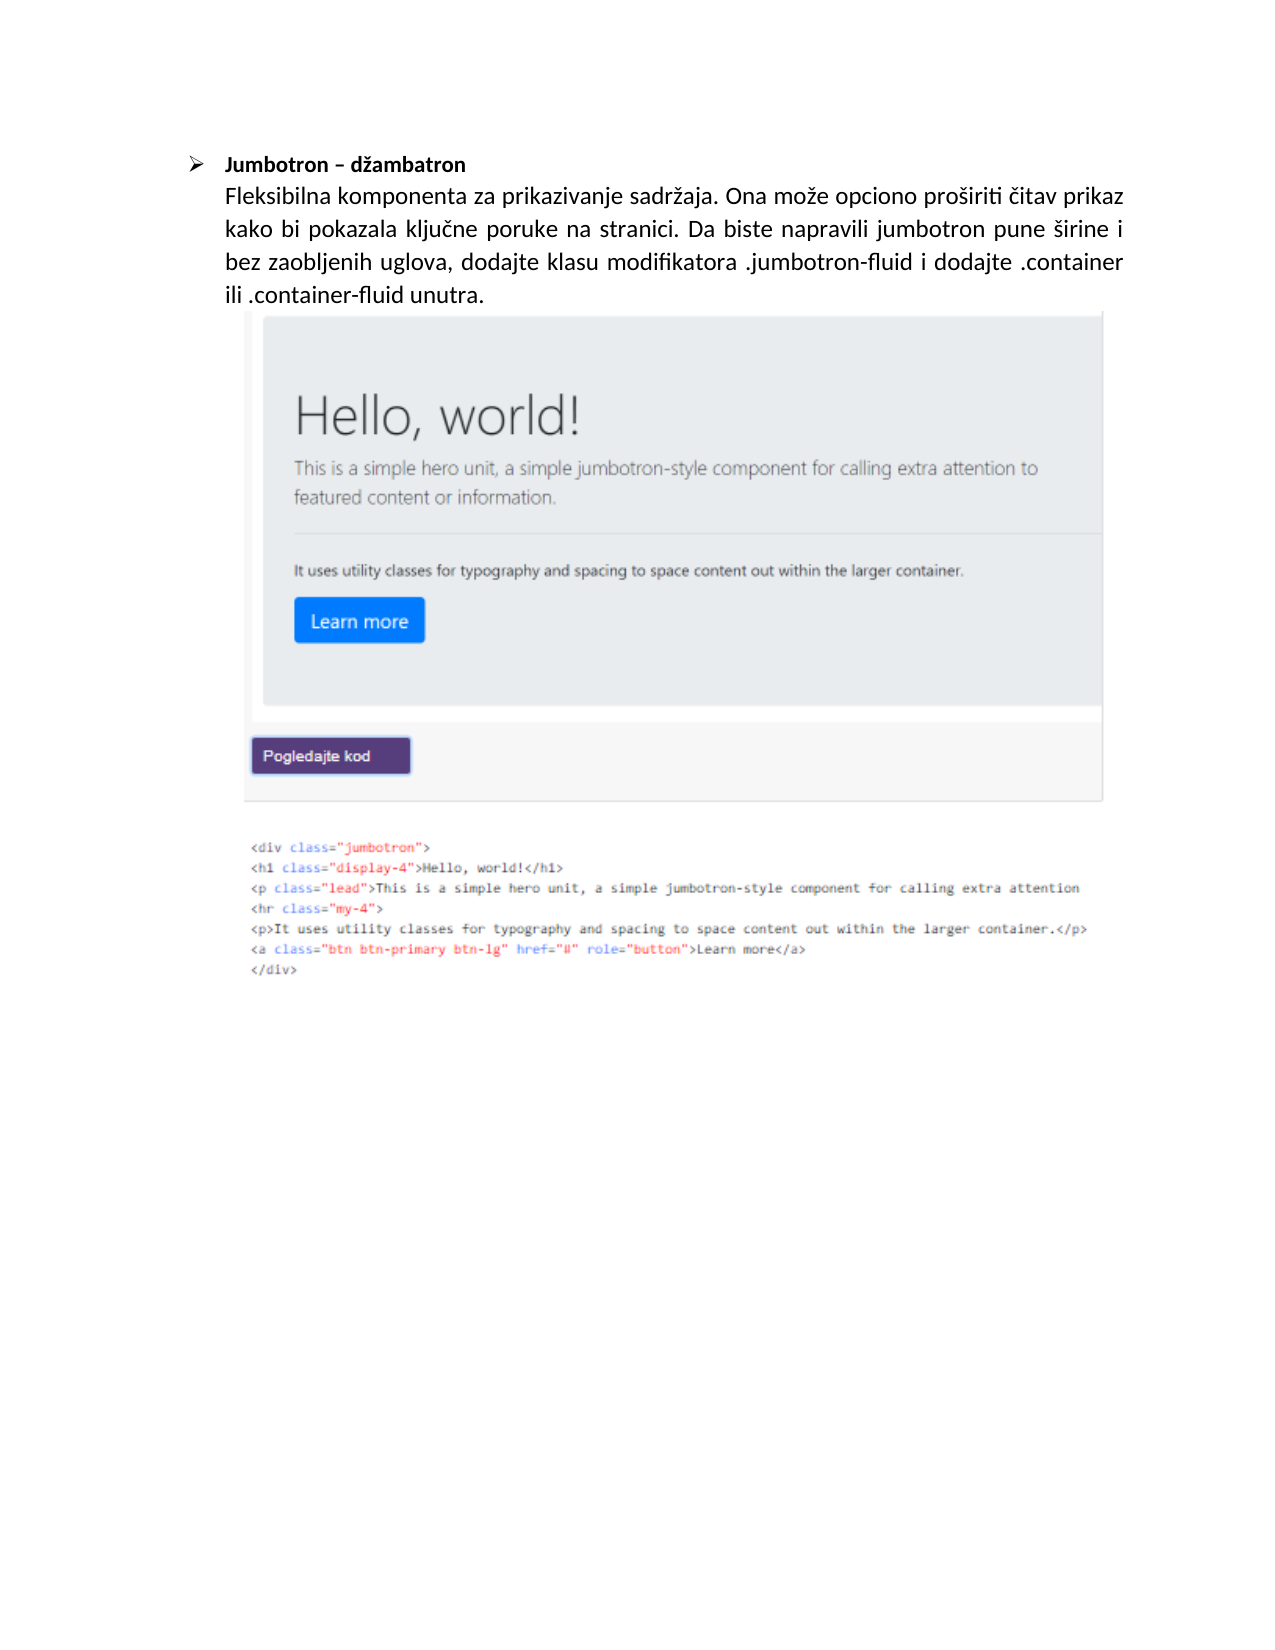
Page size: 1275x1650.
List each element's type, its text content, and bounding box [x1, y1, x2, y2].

list Jumbotron – džambatron [187, 150, 1125, 178]
list Fleksibilna komponenta za prikazivanje sadržaja. Ona može opciono proširiti čitav prikaz kako bi pokazala ključne poruke na stranici. Da biste napravili jumbotron pune širine i bez zaobljenih uglova, dodajte klasu modifikatora .jumbotron-fluid i dodajte .container ili .container-fluid unutra. [225, 180, 1125, 309]
